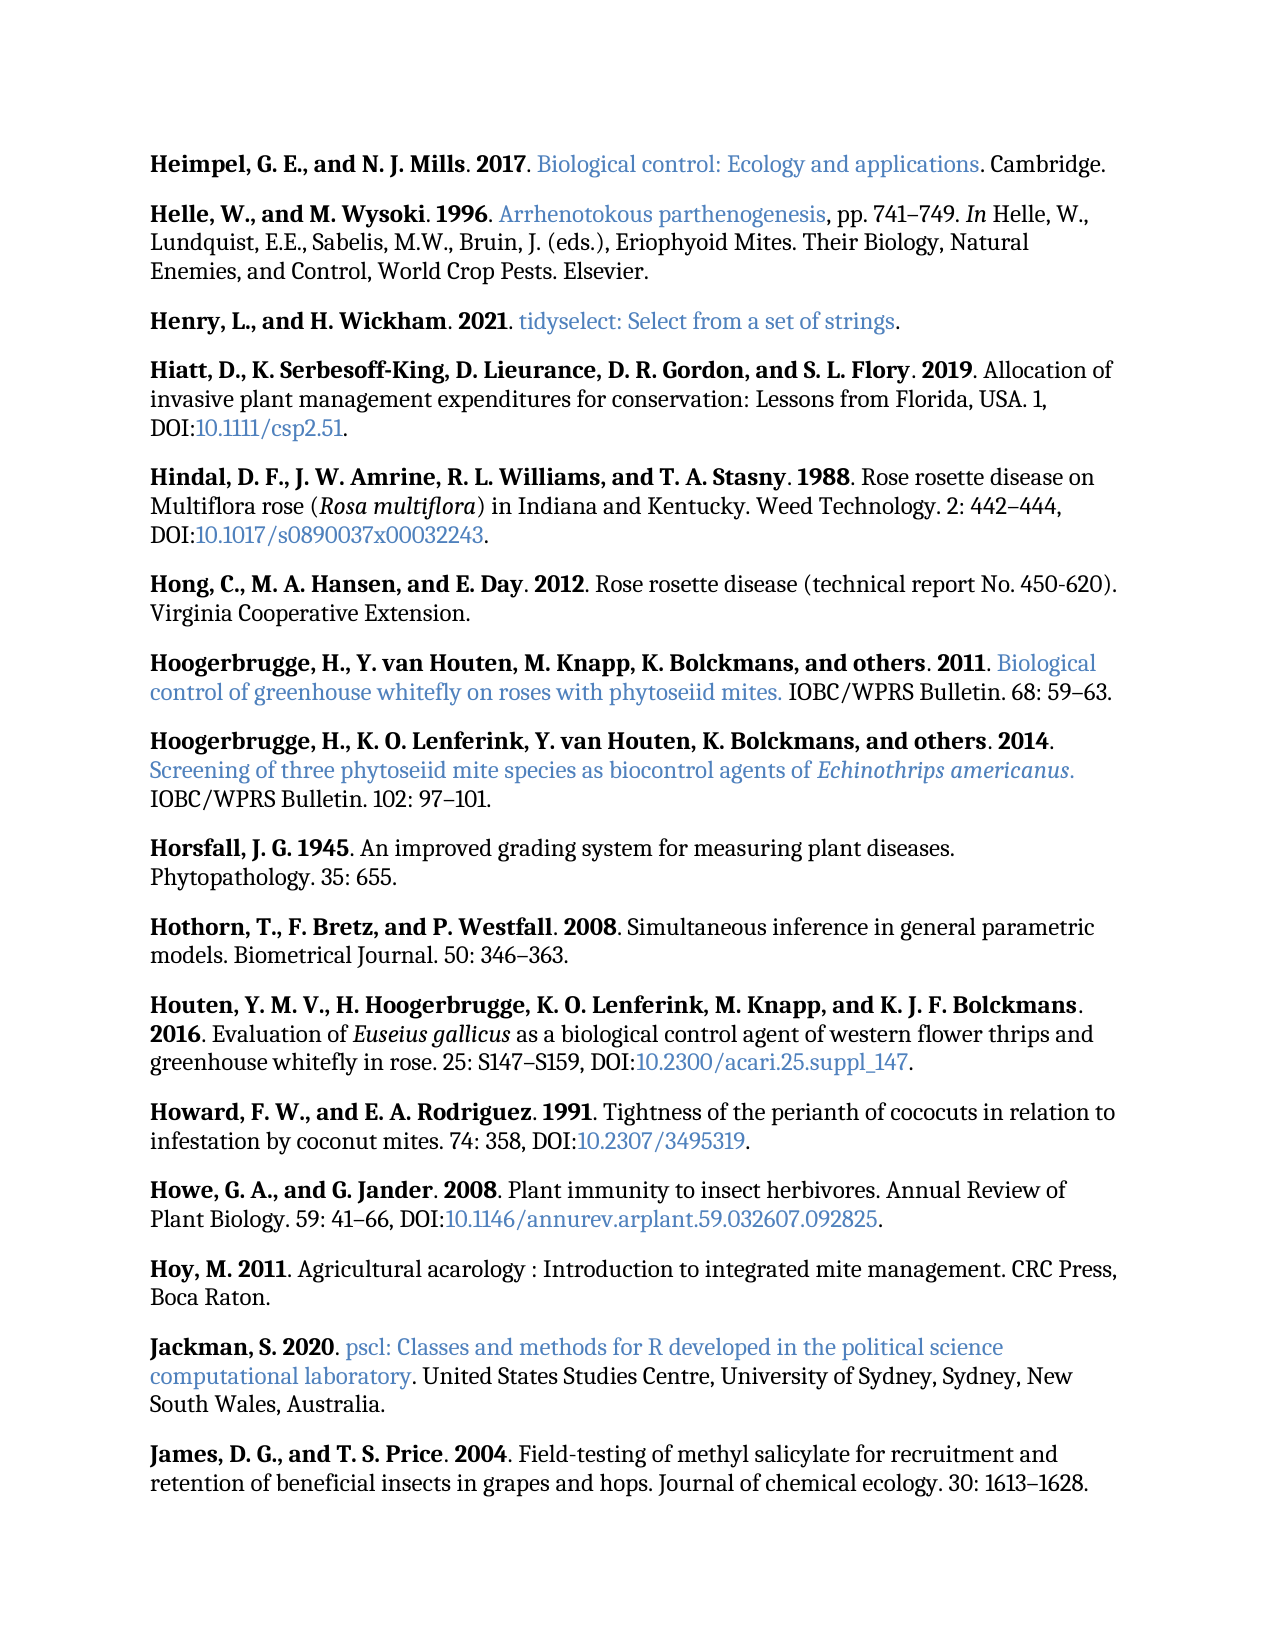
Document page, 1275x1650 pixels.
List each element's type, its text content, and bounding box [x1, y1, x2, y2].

text Hoogerbrugge, H., K. O. Lenferink, Y. van Houten, K. Bolckmans, and others. 2014. Screening of three phytoseiid mite species as biocontrol agents of Echinothrips americanus. IOBC/WPRS Bulletin. 102: 97–101. [150, 727, 1125, 813]
text James, D. G., and T. S. Price. 2004. Field-testing of methyl salicylate for recruitment and retention of beneficial insects in grapes and hops. Journal of chemical ecology. 30: 1613–1628. [150, 1440, 1125, 1497]
text Houten, Y. M. V., H. Hoogerbrugge, K. O. Lenferink, M. Knapp, and K. J. F. Bolckmans. 2016. Evaluation of Euseius gallicus as a biological control agent of western flower thrips and greenhouse whitefly in rose. 25: S147–S159, DOI:10.2300/acari.25.suppl_147. [150, 991, 1125, 1077]
text Hindal, D. F., J. W. Amrine, R. L. Williams, and T. A. Stasny. 1988. Rose rosette disease on Multiflora rose (Rosa multiflora) in Indiana and Kentucky. Weed Technology. 2: 442–444, DOI:10.1017/s0890037x00032243. [150, 463, 1125, 549]
text Howe, G. A., and G. Jander. 2008. Plant immunity to insect herbivores. Annual Review of Plant Biology. 59: 41–66, DOI:10.1146/annurev.arplant.59.032607.092825. [150, 1176, 1125, 1234]
text Hoogerbrugge, H., Y. van Houten, M. Knapp, K. Bolckmans, and others. 2011. Biological control of greenhouse whitefly on roses with phytoseiid mites. IOBC/WPRS Bulletin. 68: 59–63. [150, 649, 1125, 706]
text Heimpel, G. E., and N. J. Mills. 2017. Biological control: Ecology and applications. Cambridge. [150, 150, 1125, 179]
text Howard, F. W., and E. A. Rodriguez. 1991. Tightness of the perianth of cococuts in relation to infestation by coconut mites. 74: 358, DOI:10.2307/3495319. [150, 1098, 1125, 1155]
text Helle, W., and M. Wysoki. 1996. Arrhenotokous parthenogenesis, pp. 741–749. In Helle, W., Lundquist, E.E., Sabelis, M.W., Bruin, J. (eds.), Eriophyoid Mites. Their Biology, Natural Enemies, and Control, World Crop Pests. Elsevier. [150, 199, 1125, 286]
text Henry, L., and H. Wickham. 2021. tidyselect: Select from a set of strings. [150, 307, 1125, 335]
text Hong, C., M. A. Hansen, and E. Day. 2012. Rose rosette disease (technical report No. 450-620). Virginia Cooperative Extension. [150, 570, 1125, 628]
text Hothorn, T., F. Bretz, and P. Westfall. 2008. Simultaneous inference in general parametric models. Biometrical Journal. 50: 346–363. [150, 912, 1125, 970]
text Horsfall, J. G. 1945. An improved grading system for measuring plant diseases. Phytopathology. 35: 655. [150, 834, 1125, 892]
text Hoy, M. 2011. Agricultural acarology : Introduction to integrated mite management. CRC Press, Boca Raton. [150, 1254, 1125, 1312]
text Hiatt, D., K. Serbesoff-King, D. Lieurance, D. R. Gordon, and S. L. Flory. 2019. Allocation of invasive plant management expenditures for conservation: Lessons from Florida, USA. 1, DOI:10.1111/csp2.51. [150, 356, 1125, 442]
text Jackman, S. 2020. pscl: Classes and methods for R developed in the political science computational laboratory. United States Studies Centre, University of Sydney, Sydney, New South Wales, Australia. [150, 1333, 1125, 1419]
